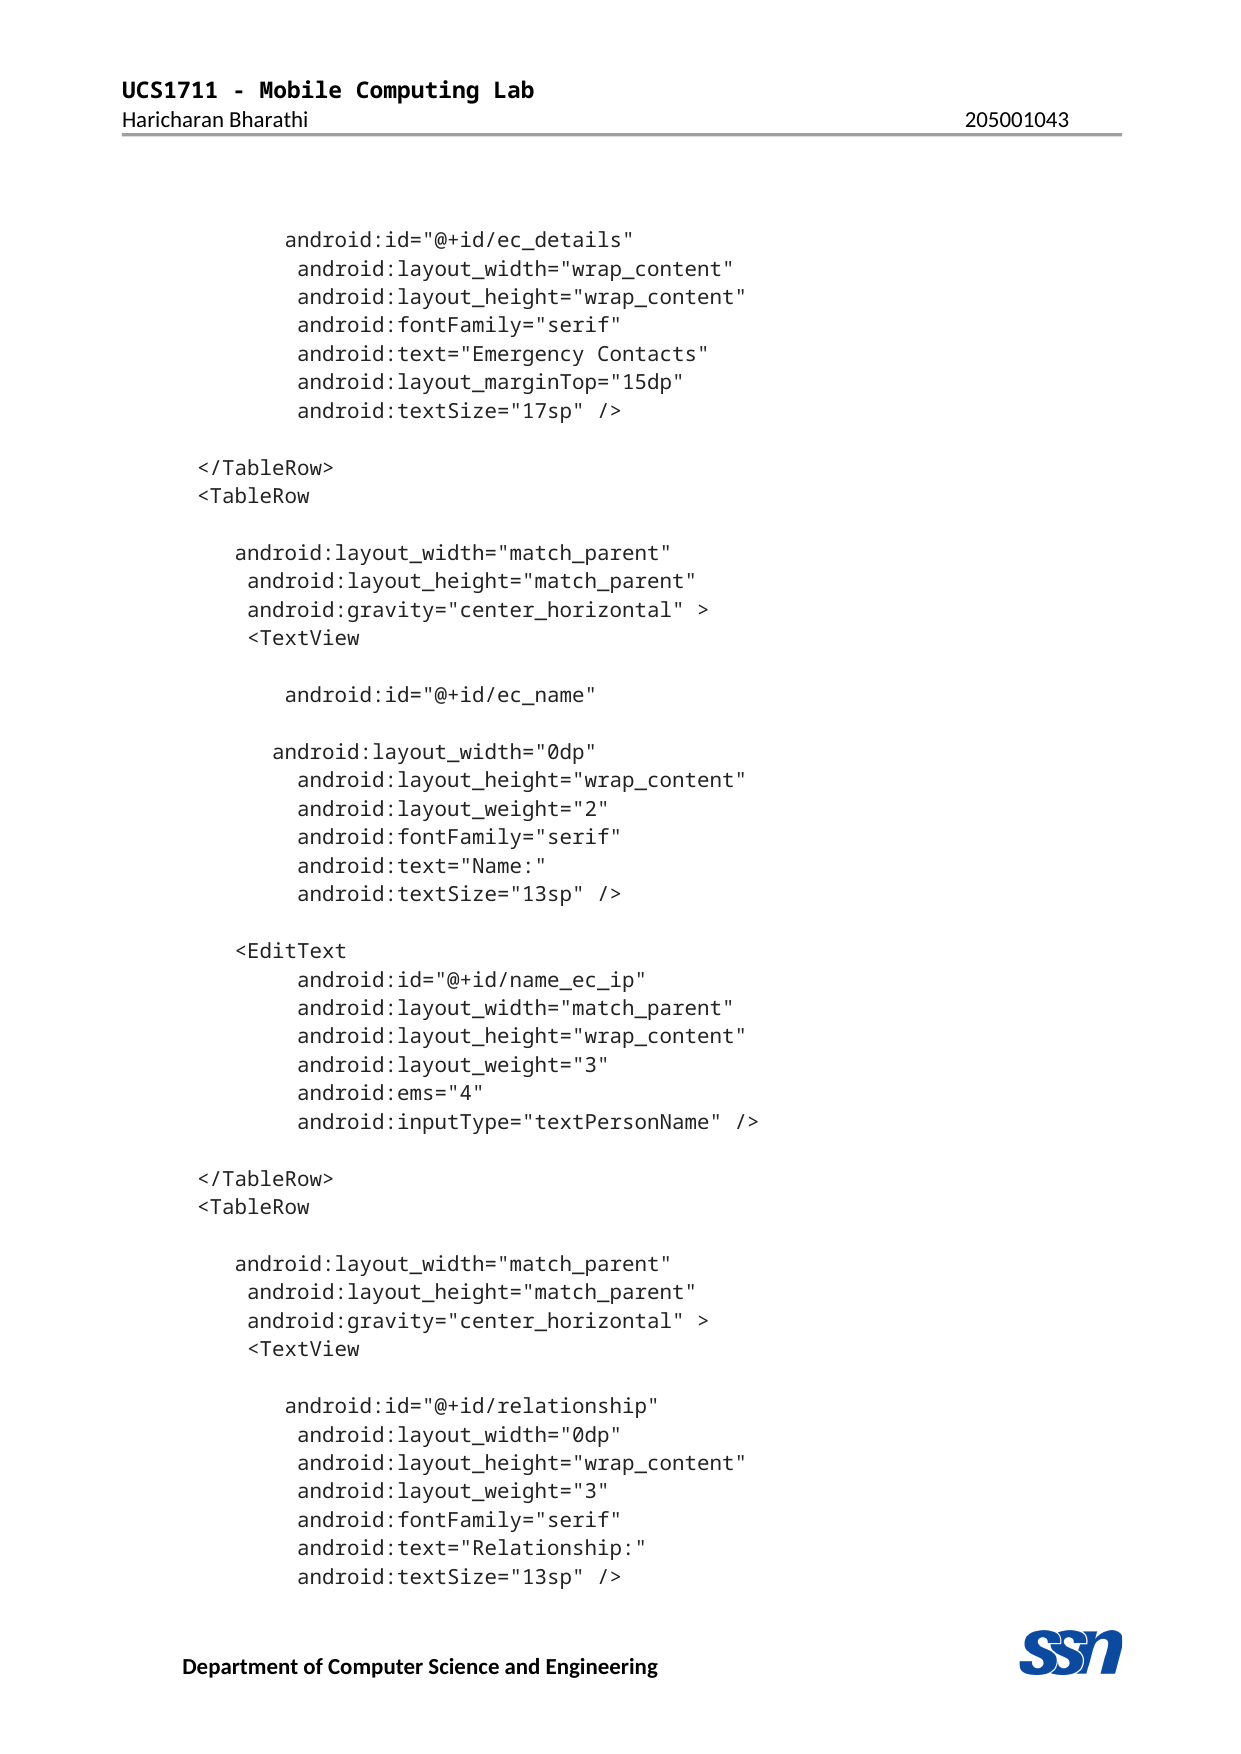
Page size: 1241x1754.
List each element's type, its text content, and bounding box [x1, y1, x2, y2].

text android:layout_width="match_parent" [197, 1249, 1122, 1277]
text android:layout_height="match_parent" [197, 567, 1122, 595]
text android:textSize="17sp" /> [197, 396, 1122, 424]
text android:text="Relationship:" [197, 1533, 1122, 1562]
text android:id="@+id/name_ec_ip" [197, 965, 1122, 993]
text android:inputType="textPersonName" /> [197, 1107, 1122, 1135]
text android:textSize="13sp" /> [197, 879, 1122, 908]
text android:layout_width="0dp" [197, 1420, 1122, 1448]
text android:layout_height="wrap_content" [197, 1448, 1122, 1477]
text android:layout_width="0dp" [197, 737, 1122, 766]
text android:layout_height="wrap_content" [197, 1022, 1122, 1050]
text android:gravity="center_horizontal" > [197, 595, 1122, 623]
text android:text="Name:" [197, 851, 1122, 879]
text android:layout_width="match_parent" [197, 993, 1122, 1022]
text android:layout_width="wrap_content" [197, 254, 1122, 282]
text android:layout_height="wrap_content" [197, 766, 1122, 794]
picture [1019, 1630, 1123, 1675]
text android:fontFamily="serif" [197, 1505, 1122, 1533]
text <TableRow [197, 481, 1122, 510]
text <TextView [197, 1334, 1122, 1363]
text android:layout_marginTop="15dp" [197, 367, 1122, 396]
text android:ems="4" [197, 1078, 1122, 1107]
text android:gravity="center_horizontal" > [197, 1306, 1122, 1334]
text android:layout_weight="2" [197, 794, 1122, 822]
text </TableRow> [197, 1164, 1122, 1192]
text android:layout_width="match_parent" [197, 538, 1122, 567]
text android:id="@+id/ec_details" [197, 225, 1122, 254]
text </TableRow> [197, 453, 1122, 481]
text android:fontFamily="serif" [197, 822, 1122, 851]
text <EditText [197, 936, 1122, 965]
text android:id="@+id/relationship" [197, 1391, 1122, 1420]
text <TextView [197, 623, 1122, 652]
text android:fontFamily="serif" [197, 311, 1122, 339]
text android:layout_height="wrap_content" [197, 282, 1122, 311]
text android:layout_weight="3" [197, 1050, 1122, 1078]
text android:textSize="13sp" /> [197, 1562, 1122, 1590]
text android:id="@+id/ec_name" [197, 680, 1122, 709]
text <TableRow [197, 1192, 1122, 1221]
text android:layout_height="match_parent" [197, 1277, 1122, 1306]
text android:text="Emergency Contacts" [197, 339, 1122, 367]
text android:layout_weight="3" [197, 1477, 1122, 1505]
